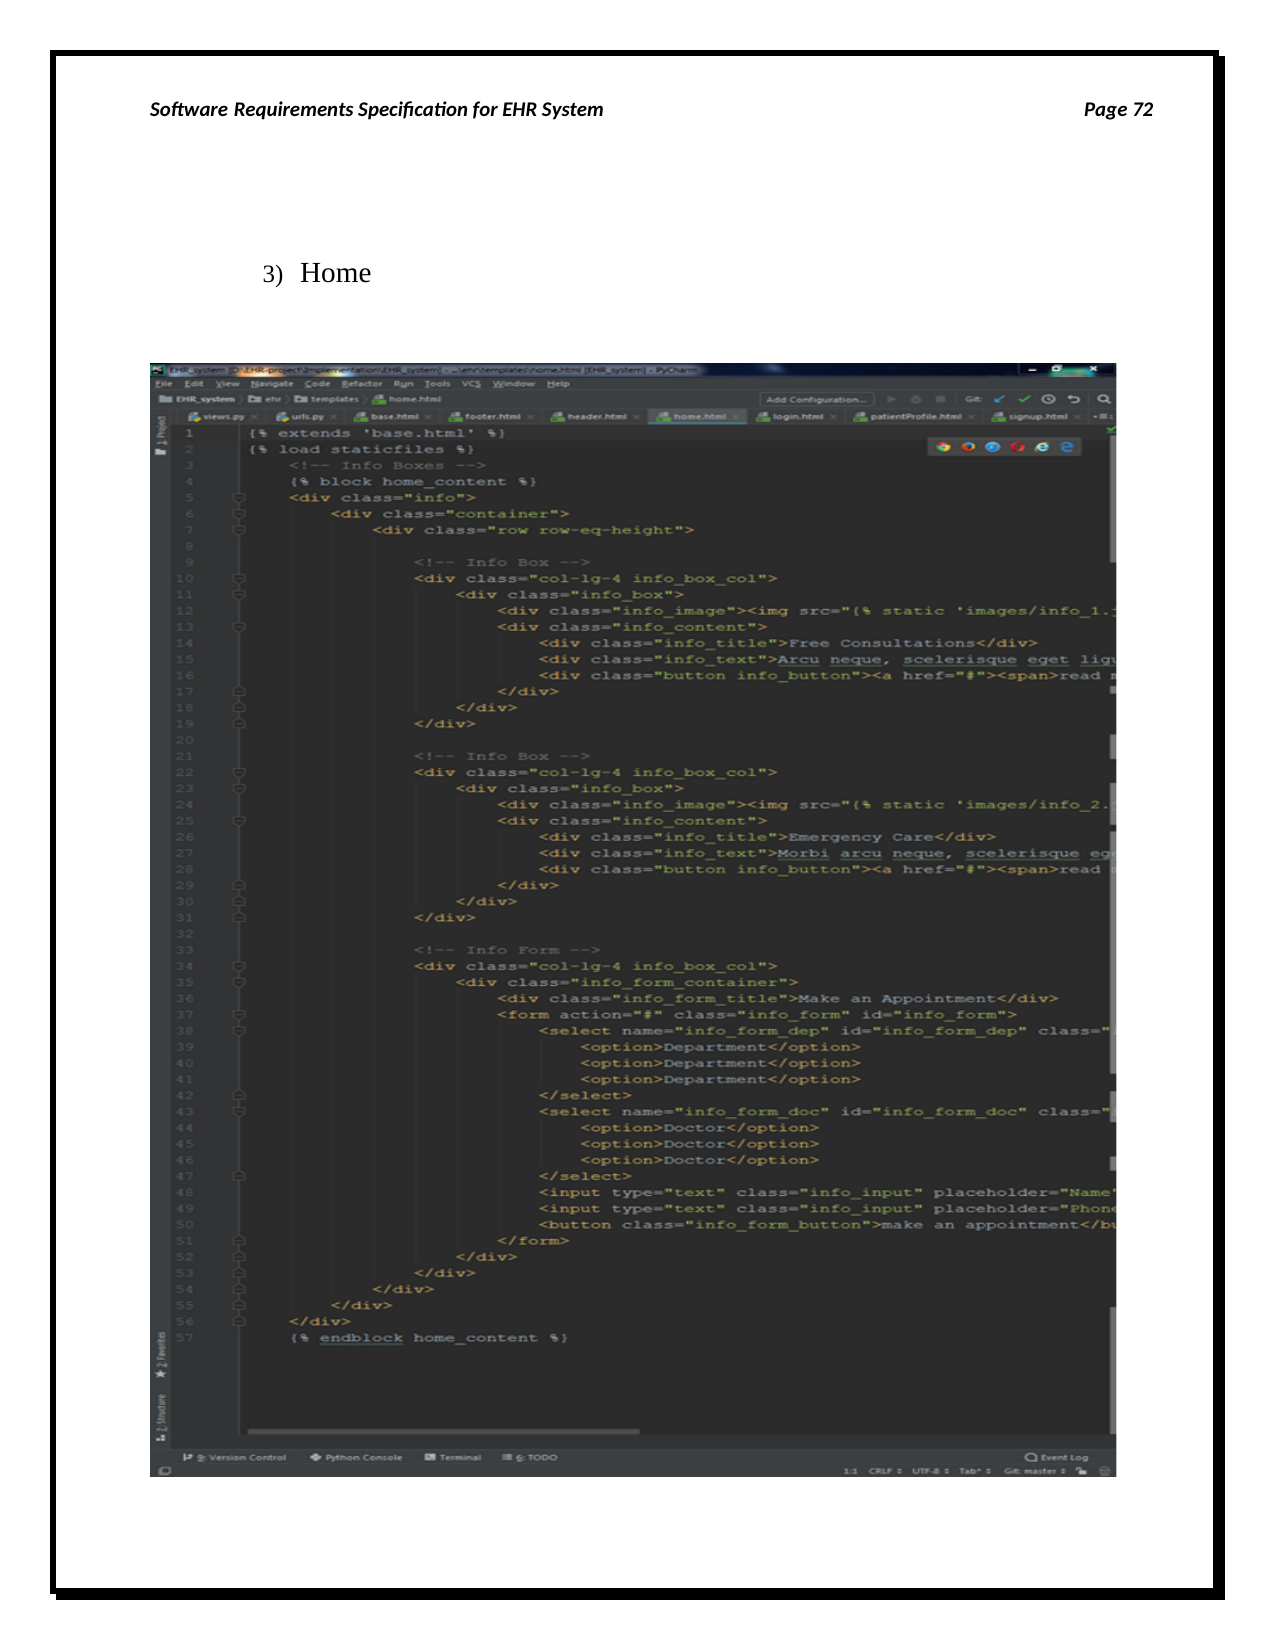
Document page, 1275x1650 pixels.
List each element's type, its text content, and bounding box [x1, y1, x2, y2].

list Home [262, 255, 1119, 288]
picture [150, 363, 1117, 1477]
